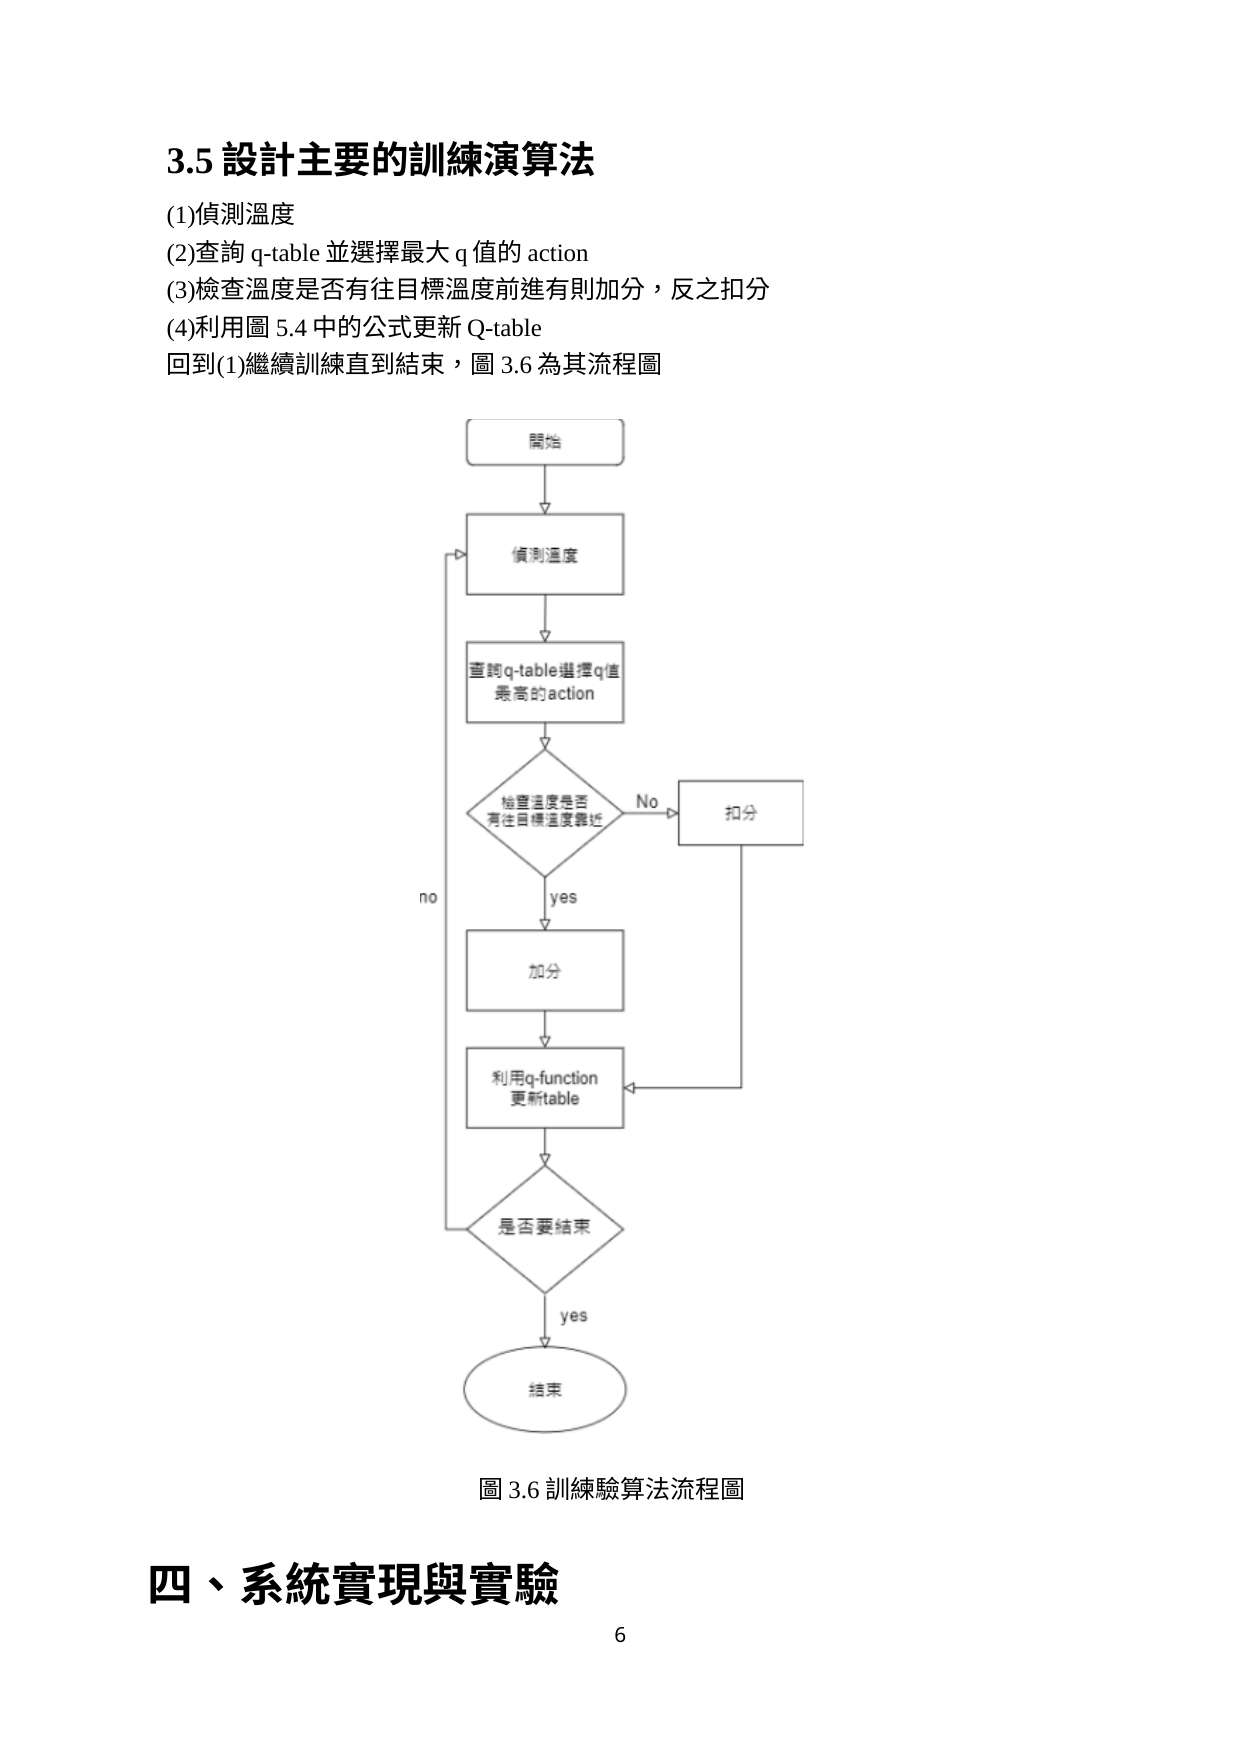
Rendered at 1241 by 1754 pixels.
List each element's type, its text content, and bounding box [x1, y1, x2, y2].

picture [420, 419, 804, 1434]
text (4)利用圖5.4中的公式更新Q-table [166, 307, 1092, 344]
text 3.5設計主要的訓練演算法 [166, 119, 1092, 194]
text (3)檢查溫度是否有往目標溫度前進有則加分，反之扣分 [166, 269, 1092, 307]
table_header [136, 419, 1087, 1469]
text (1)偵測溫度 [166, 194, 1092, 232]
text 四、系統實現與實驗 [148, 1544, 1092, 1619]
text 回到(1)繼續訓練直到結束，圖3.6為其流程圖 [166, 344, 1092, 382]
table_cell 圖3.6 訓練驗算法流程圖 [136, 1469, 1087, 1507]
text (2)查詢q-table並選擇最大q值的action [166, 232, 1092, 269]
